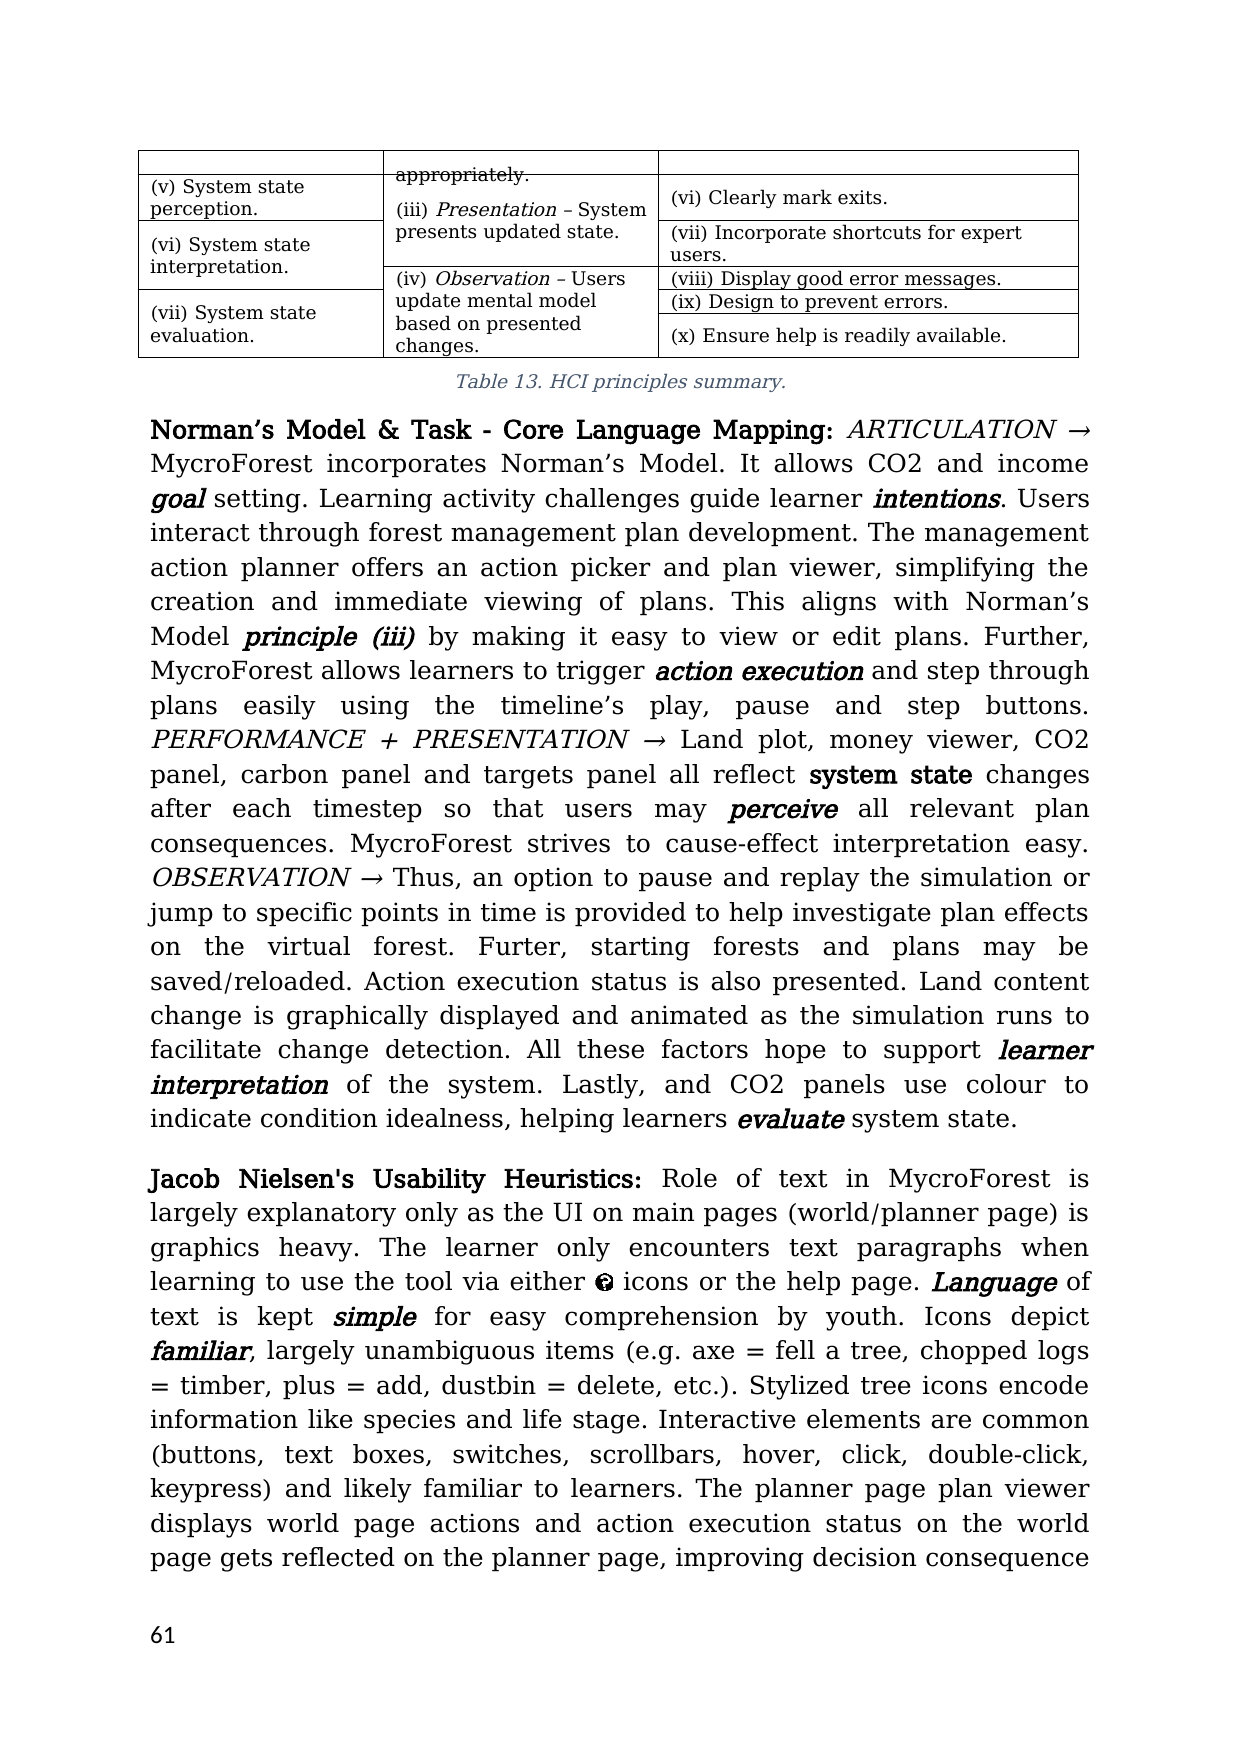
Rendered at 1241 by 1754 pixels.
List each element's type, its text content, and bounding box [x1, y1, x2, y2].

text Table 13. HCI principles summary. [150, 370, 1090, 393]
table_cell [659, 151, 1078, 173]
table_cell (vii) Incorporate shortcuts for expert users. [659, 221, 1078, 266]
picture [595, 1273, 613, 1291]
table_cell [139, 151, 383, 173]
table_cell (vi) System state interpretation. [139, 221, 383, 289]
table_cell (iii) Presentation – System presents updated state. [384, 175, 658, 266]
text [150, 1163, 1090, 1572]
table_cell (iv) Observation – Users update mental model based on presented changes. [384, 267, 658, 357]
text Norman’s Model & Task - Core Language Mapping: ARTICULATION → MycroForest incorporates Norman’s Model. It allows CO2 and income goal setting. Learning activity challenges guide learner intentions. Users interact through forest management plan development. The management action planner offers an action picker and plan viewer, simplifying the creation and immediate viewing of plans. This aligns with Norman’s Model principle (iii) by making it easy to view or edit plans. Further, MycroForest allows learners to trigger action execution and step through plans easily using the timeline’s play, pause and step buttons. PERFORMANCE + PRESENTATION → Land plot, money viewer, CO2 panel, carbon panel and targets panel all reflect system state changes after each timestep so that users may perceive all relevant plan consequences. MycroForest strives to cause-effect interpretation easy. OBSERVATION → Thus, an option to pause and replay the simulation or jump to specific points in time is provided to help investigate plan effects on the virtual forest. Furter, starting forests and plans may be saved/reloaded. Action execution status is also presented. Land content change is graphically displayed and animated as the simulation runs to facilitate change detection. All these factors hope to support learner interpretation of the system. Lastly, and CO2 panels use colour to indicate condition idealness, helping learners evaluate system state. [150, 413, 1090, 1133]
table_cell (vi) Clearly mark exits. [659, 175, 1078, 219]
table_cell (viii) Display good error messages. [659, 267, 1078, 289]
table_cell (vii) System state evaluation. [139, 290, 383, 357]
table_cell (v) System state perception. [139, 175, 383, 219]
table_cell (ix) Design to prevent errors. [659, 290, 1078, 313]
table_cell (x) Ensure help is readily available. [659, 314, 1078, 357]
